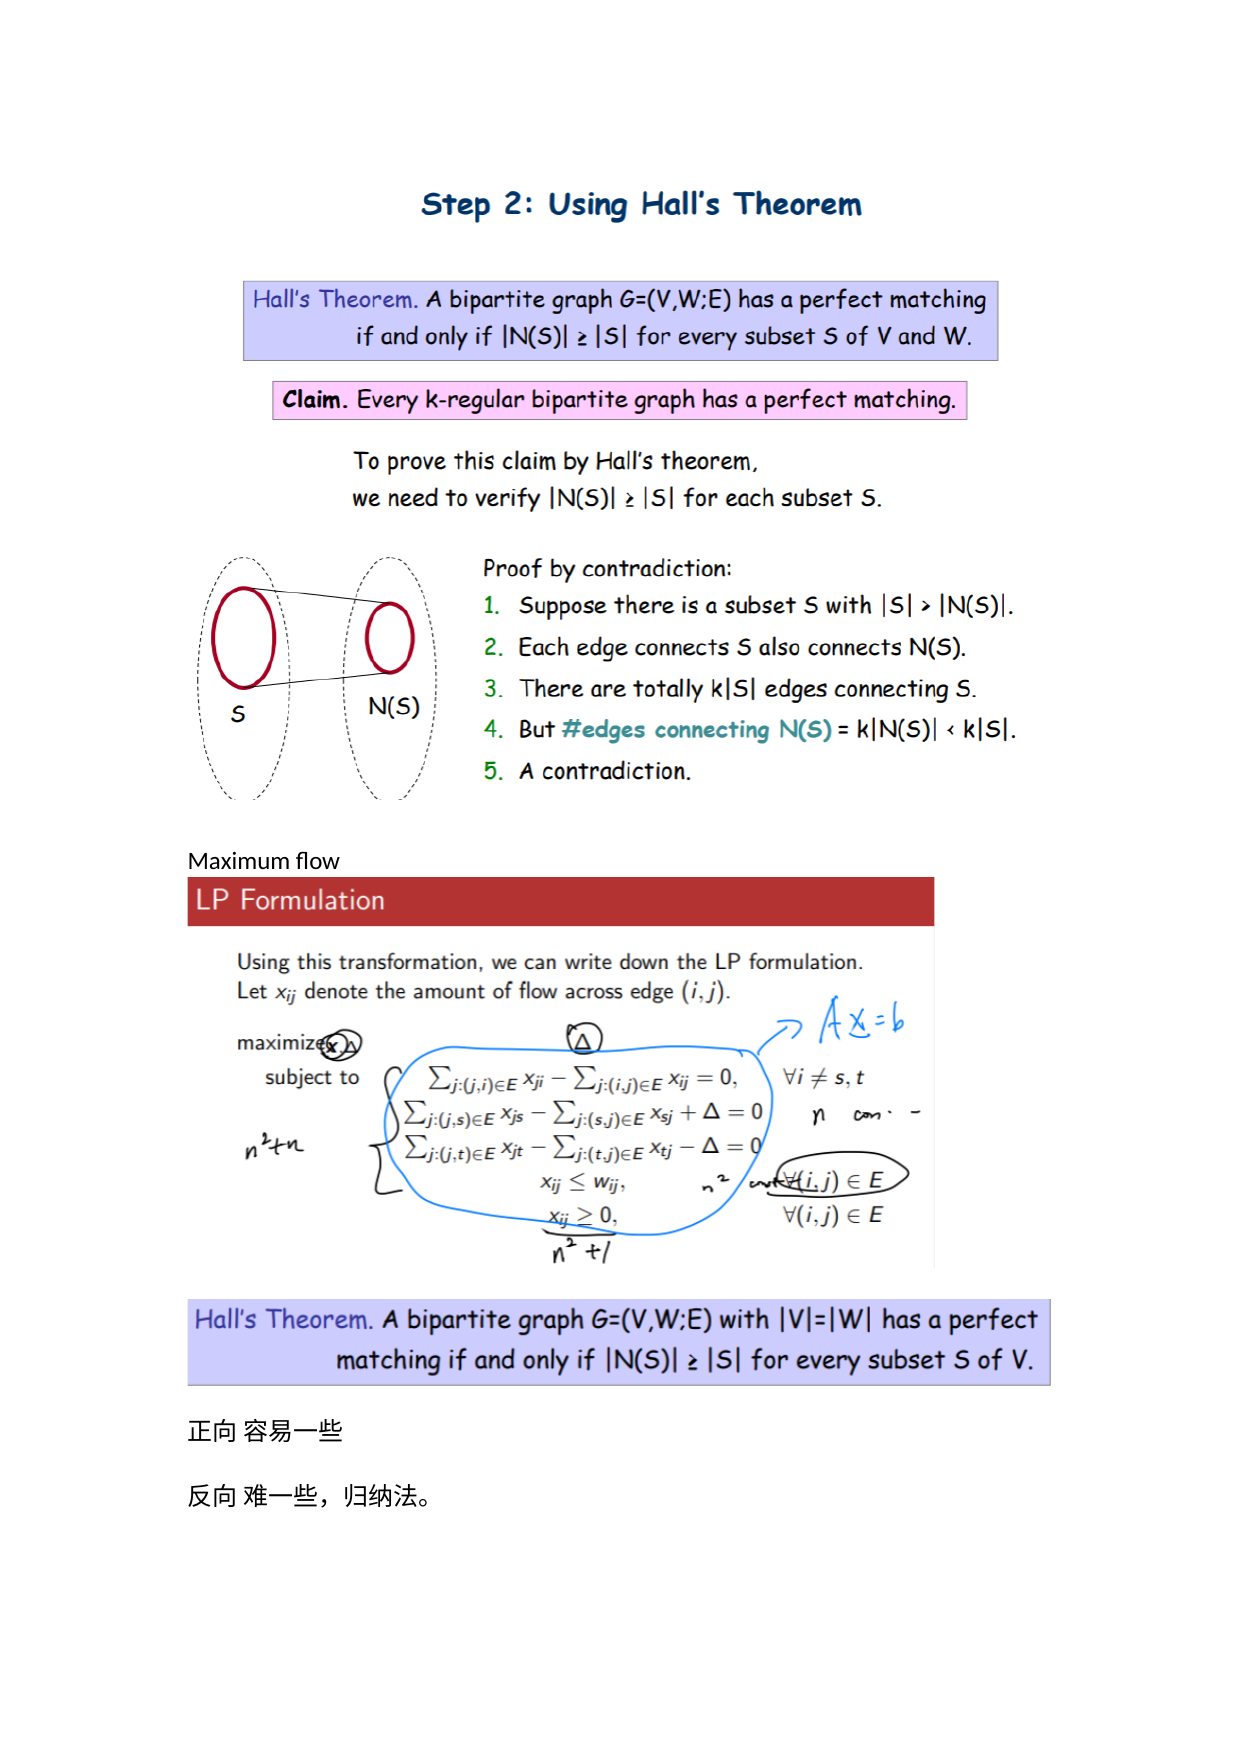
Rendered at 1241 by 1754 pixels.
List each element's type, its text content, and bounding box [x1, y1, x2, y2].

picture [187, 1299, 1053, 1388]
text 正向 容易一些 [187, 1397, 1053, 1462]
picture [187, 162, 1053, 800]
text 反向 难一些，归纳法。 [187, 1462, 1053, 1527]
text Maximum flow [187, 844, 1053, 877]
picture [187, 877, 935, 1268]
